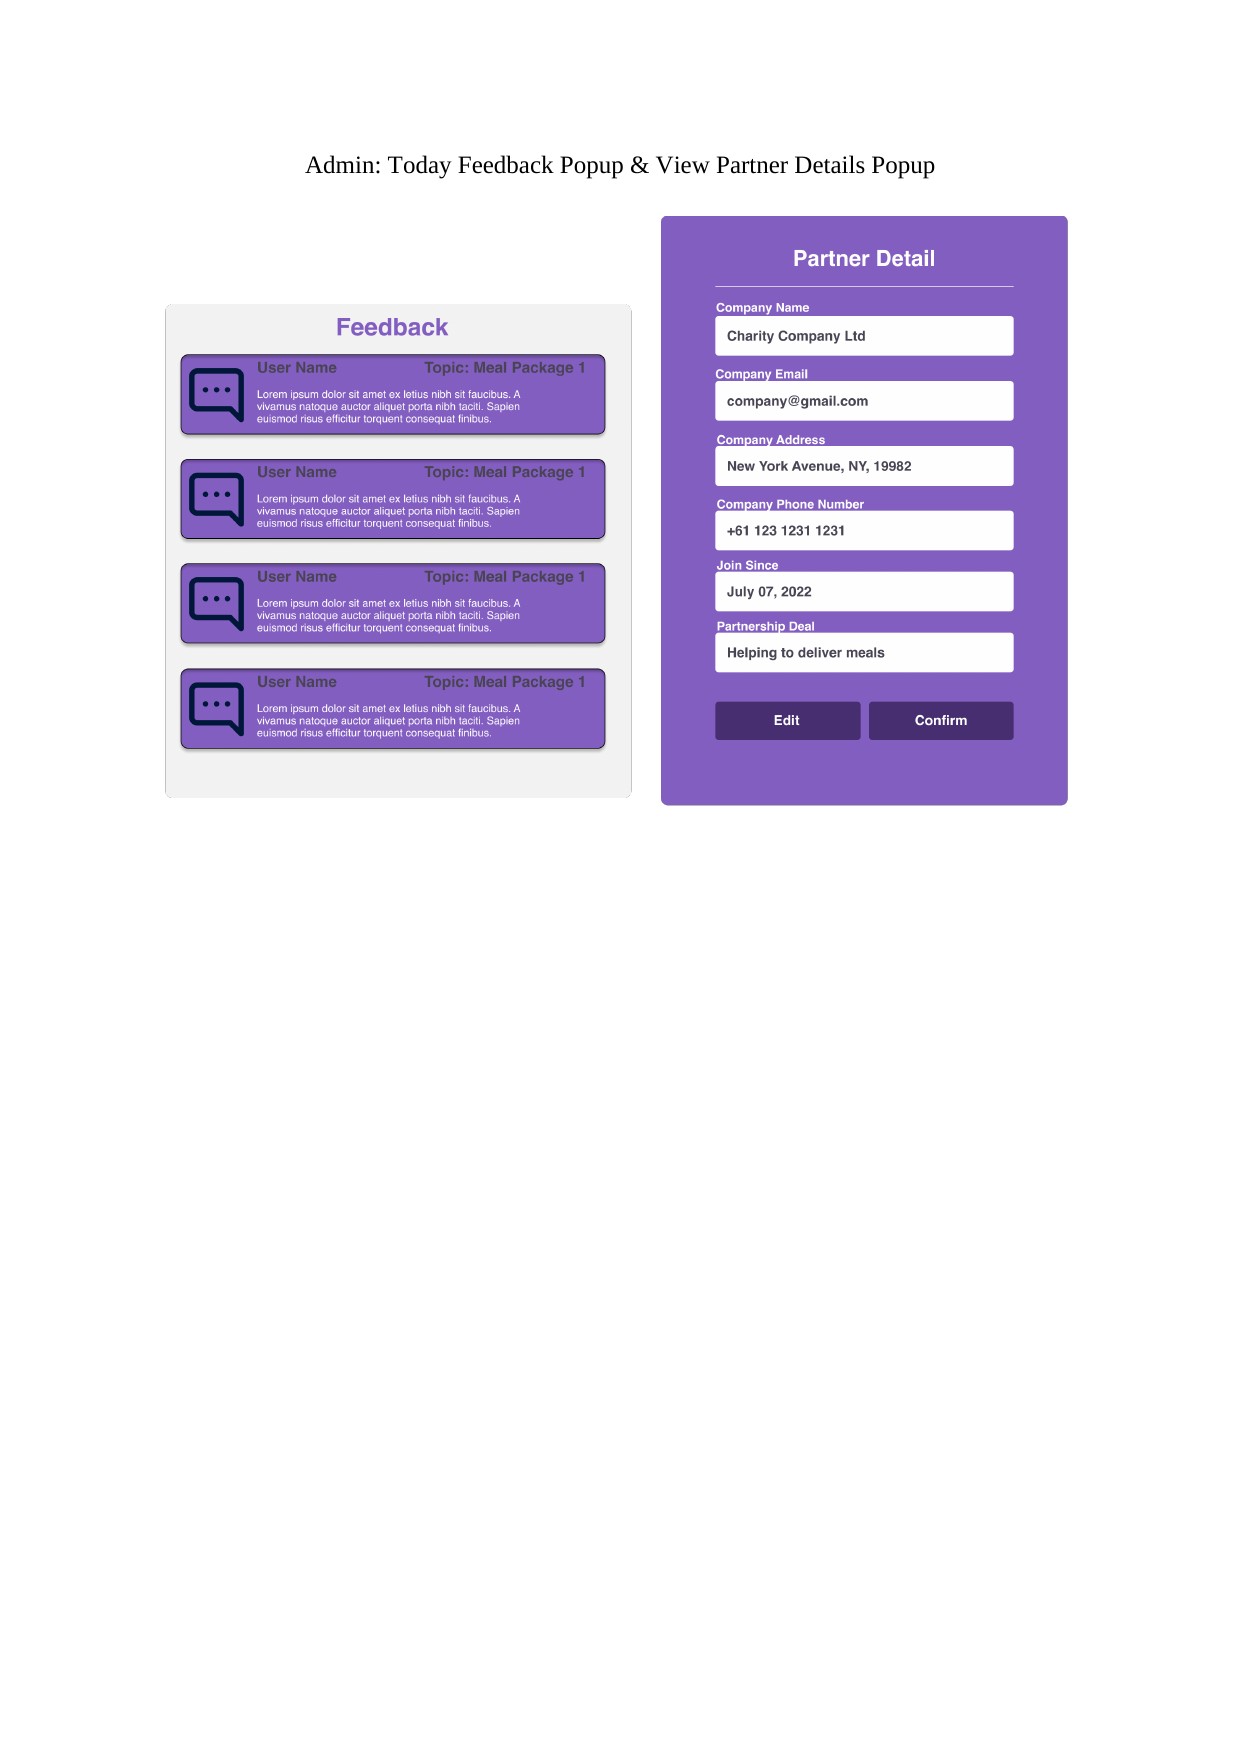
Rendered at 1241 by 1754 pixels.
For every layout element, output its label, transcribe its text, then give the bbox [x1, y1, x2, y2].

picture [156, 216, 1084, 814]
text Admin: Today Feedback Popup & View Partner Details Popup [150, 150, 1090, 179]
